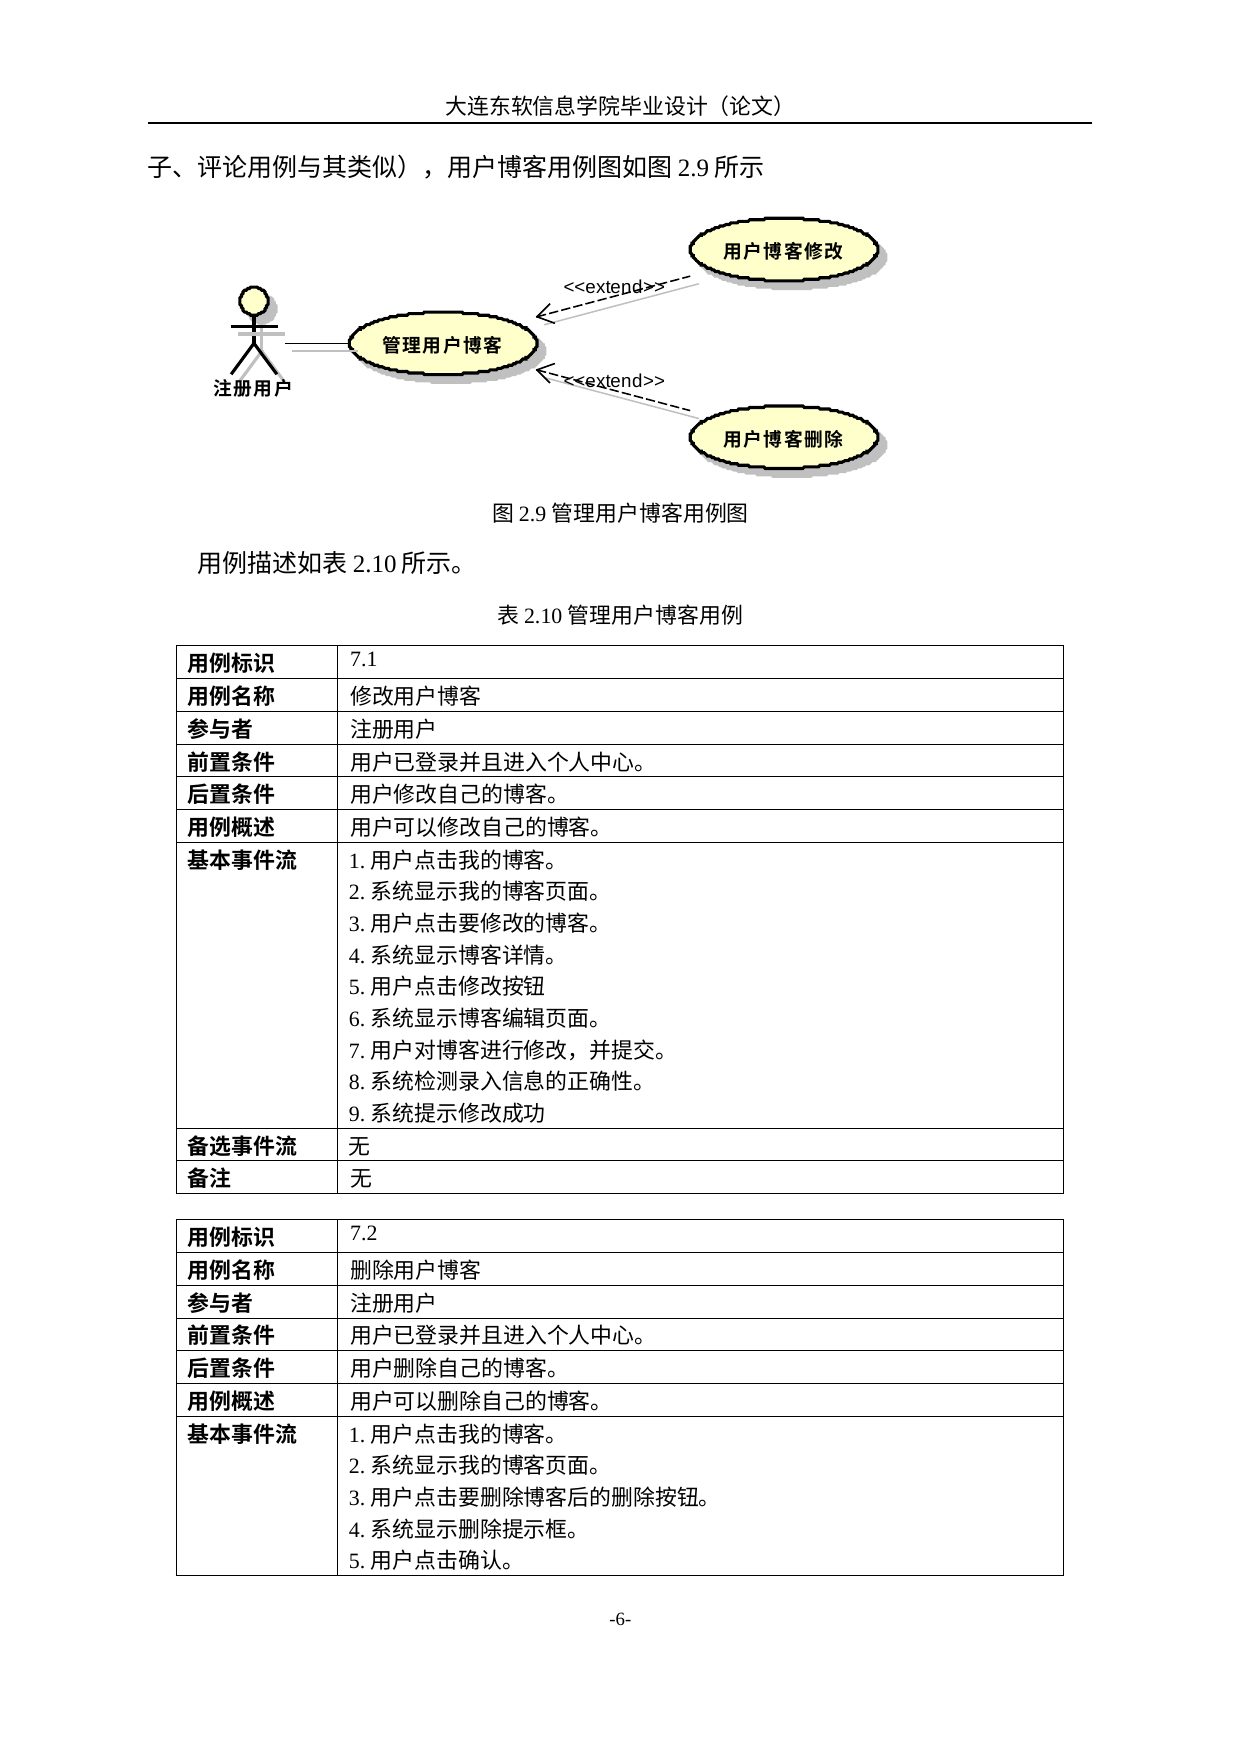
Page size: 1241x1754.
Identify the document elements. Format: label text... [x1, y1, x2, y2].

table_cell 注册用户 [338, 1286, 1063, 1317]
table_cell 用例名称 [177, 1253, 337, 1285]
table_cell 参与者 [177, 712, 337, 743]
table_header 7.1 [338, 646, 1063, 678]
table_cell 无 [338, 1161, 1063, 1193]
table_cell 用户修改自己的博客。 [338, 777, 1063, 809]
table_cell 用例概述 [177, 1384, 337, 1416]
table_cell 基本事件流 [177, 843, 337, 1128]
table_cell 前置条件 [177, 745, 337, 776]
table_header 用例标识 [177, 1220, 337, 1252]
table_cell 后置条件 [177, 1351, 337, 1383]
table_cell 用户已登录并且进入个人中心。 [338, 745, 1063, 776]
table_cell 删除用户博客 [338, 1253, 1063, 1285]
table_cell 用户删除自己的博客。 [338, 1351, 1063, 1383]
table_cell 备注 [177, 1161, 337, 1193]
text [148, 148, 1092, 184]
table_cell 注册用户 [338, 712, 1063, 743]
text 图2.9 管理用户博客用例图 [148, 496, 1092, 528]
table_cell 用户可以修改自己的博客。 [338, 810, 1063, 842]
text 用例描述如表2.10所示。 [148, 543, 1092, 580]
table_cell 用户可以删除自己的博客。 [338, 1384, 1063, 1416]
table_header 用例标识 [177, 646, 337, 678]
table_cell 备选事件流 [177, 1129, 337, 1160]
table_header 7.2 [338, 1220, 1063, 1252]
table_cell 后置条件 [177, 777, 337, 809]
table_cell 前置条件 [177, 1319, 337, 1350]
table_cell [338, 1417, 1063, 1575]
text 表2.10 管理用户博客用例 [148, 598, 1092, 629]
table_cell 用户已登录并且进入个人中心。 [338, 1319, 1063, 1350]
table_cell 修改用户博客 [338, 679, 1063, 711]
table_cell 用例概述 [177, 810, 337, 842]
table_cell 1. 用户点击我的博客。 2. 系统显示我的博客页面。 3. 用户点击要修改的博客。 4. 系统显示博客详情。 5. 用户点击修改按钮 6. 系统显示博客编辑页面。 7. 用户对博客进行修改，并提交。 8. 系统检测录入信息的正确性。 9. 系统提示修改成功 [338, 843, 1063, 1128]
table_cell 无 [338, 1129, 1063, 1160]
table_cell 基本事件流 [177, 1417, 337, 1575]
table_cell 参与者 [177, 1286, 337, 1317]
table_cell 用例名称 [177, 679, 337, 711]
